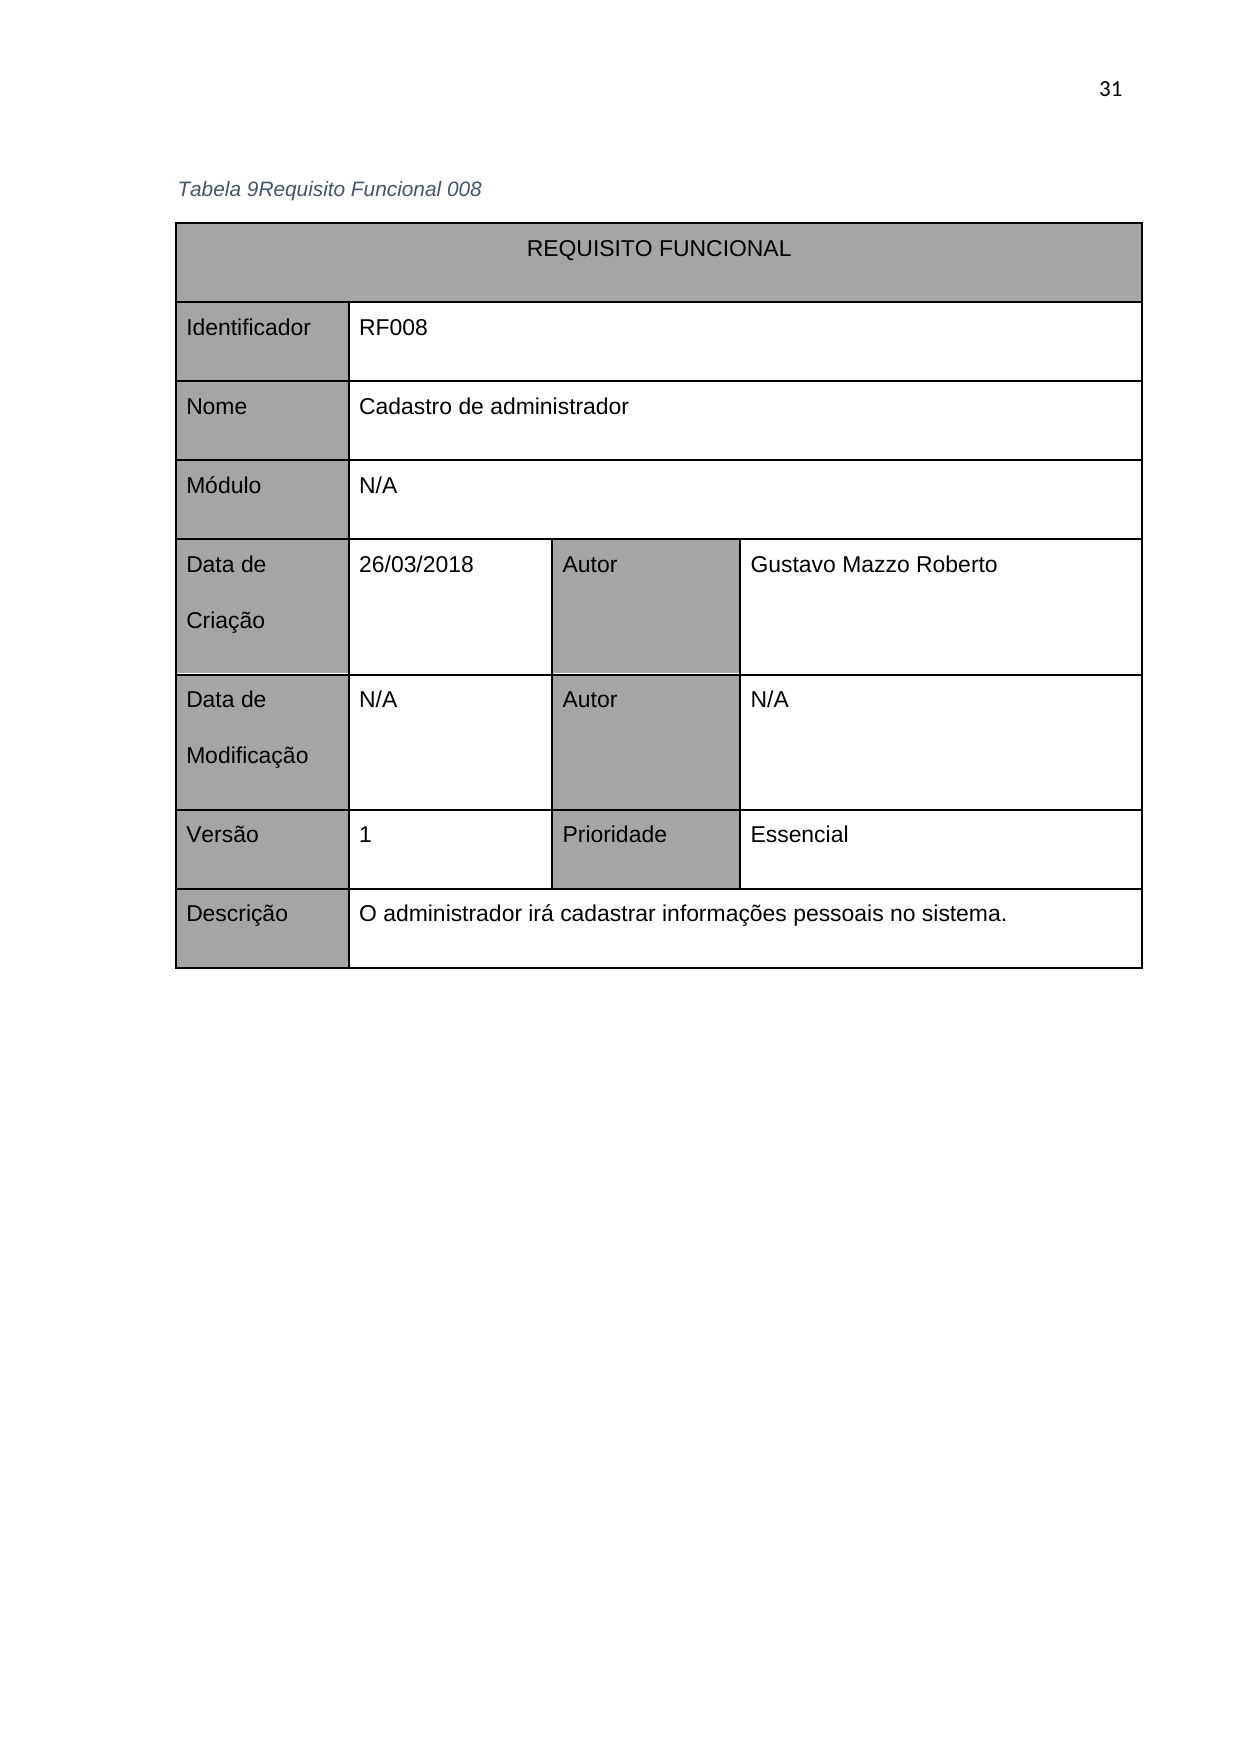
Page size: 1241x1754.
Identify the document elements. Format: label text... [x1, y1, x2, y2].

table_cell Essencial [741, 811, 1141, 888]
table_cell N/A [350, 676, 551, 809]
table_cell 26/03/2018 [350, 540, 551, 673]
table_cell Autor [553, 676, 739, 809]
table_cell O administrador irá cadastrar informações pessoais no sistema. [350, 890, 1141, 967]
table_cell Cadastro de administrador [350, 382, 1141, 459]
table_cell 1 [350, 811, 551, 888]
table_cell Gustavo Mazzo Roberto [741, 540, 1141, 673]
text Tabela 9Requisito Funcional 008 [177, 177, 1122, 201]
table_cell Identificador [177, 303, 348, 380]
table_cell Nome [177, 382, 348, 459]
table_cell Módulo [177, 461, 348, 538]
table_cell Versão [177, 811, 348, 888]
table_cell Autor [553, 540, 739, 673]
table_cell Prioridade [553, 811, 739, 888]
table_cell N/A [741, 676, 1141, 809]
table_cell Descrição [177, 890, 348, 967]
table_cell RF008 [350, 303, 1141, 380]
table_cell Data de Modificação [177, 676, 348, 809]
table_cell N/A [350, 461, 1141, 538]
table_cell Data de Criação [177, 540, 348, 673]
table_header REQUISITO FUNCIONAL [177, 224, 1141, 301]
